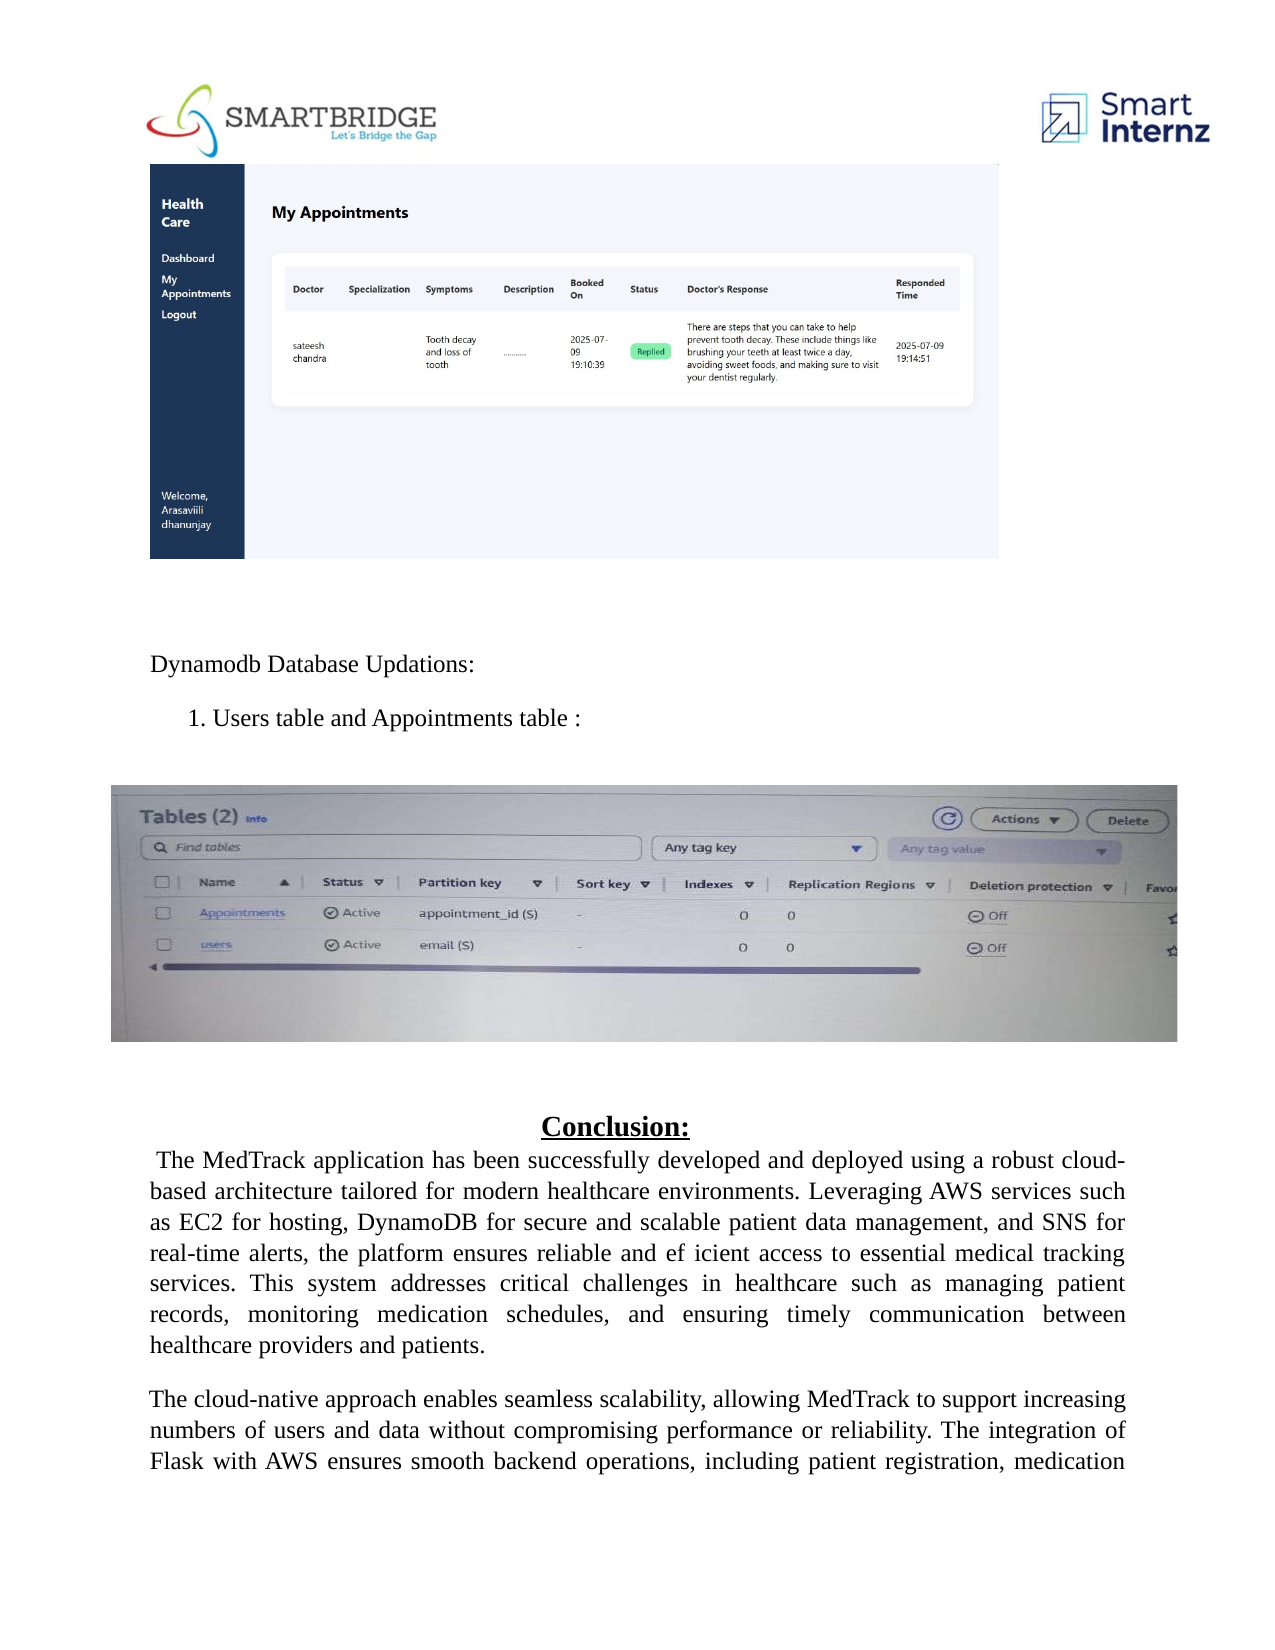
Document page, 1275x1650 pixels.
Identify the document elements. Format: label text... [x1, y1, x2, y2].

picture [143, 78, 441, 163]
text 1. Users table and Appointments table : [187, 703, 1257, 732]
text The MedTrack application has been successfully developed and deployed using a robust cloud-based architecture tailored for modern healthcare environments. Leveraging AWS services such as EC2 for hosting, DynamoDB for secure and scalable patient data management, and SNS for real-time alerts, the platform ensures reliable and ef icient access to essential medical tracking services. This system addresses critical challenges in healthcare such as managing patient records, monitoring medication schedules, and ensuring timely communication between healthcare providers and patients. [148, 1146, 1127, 1359]
picture [1037, 91, 1215, 143]
picture [111, 785, 1178, 1042]
picture [150, 164, 999, 559]
text Dynamodb Database Updations: [150, 649, 1257, 678]
text Conclusion: [459, 1109, 1257, 1143]
